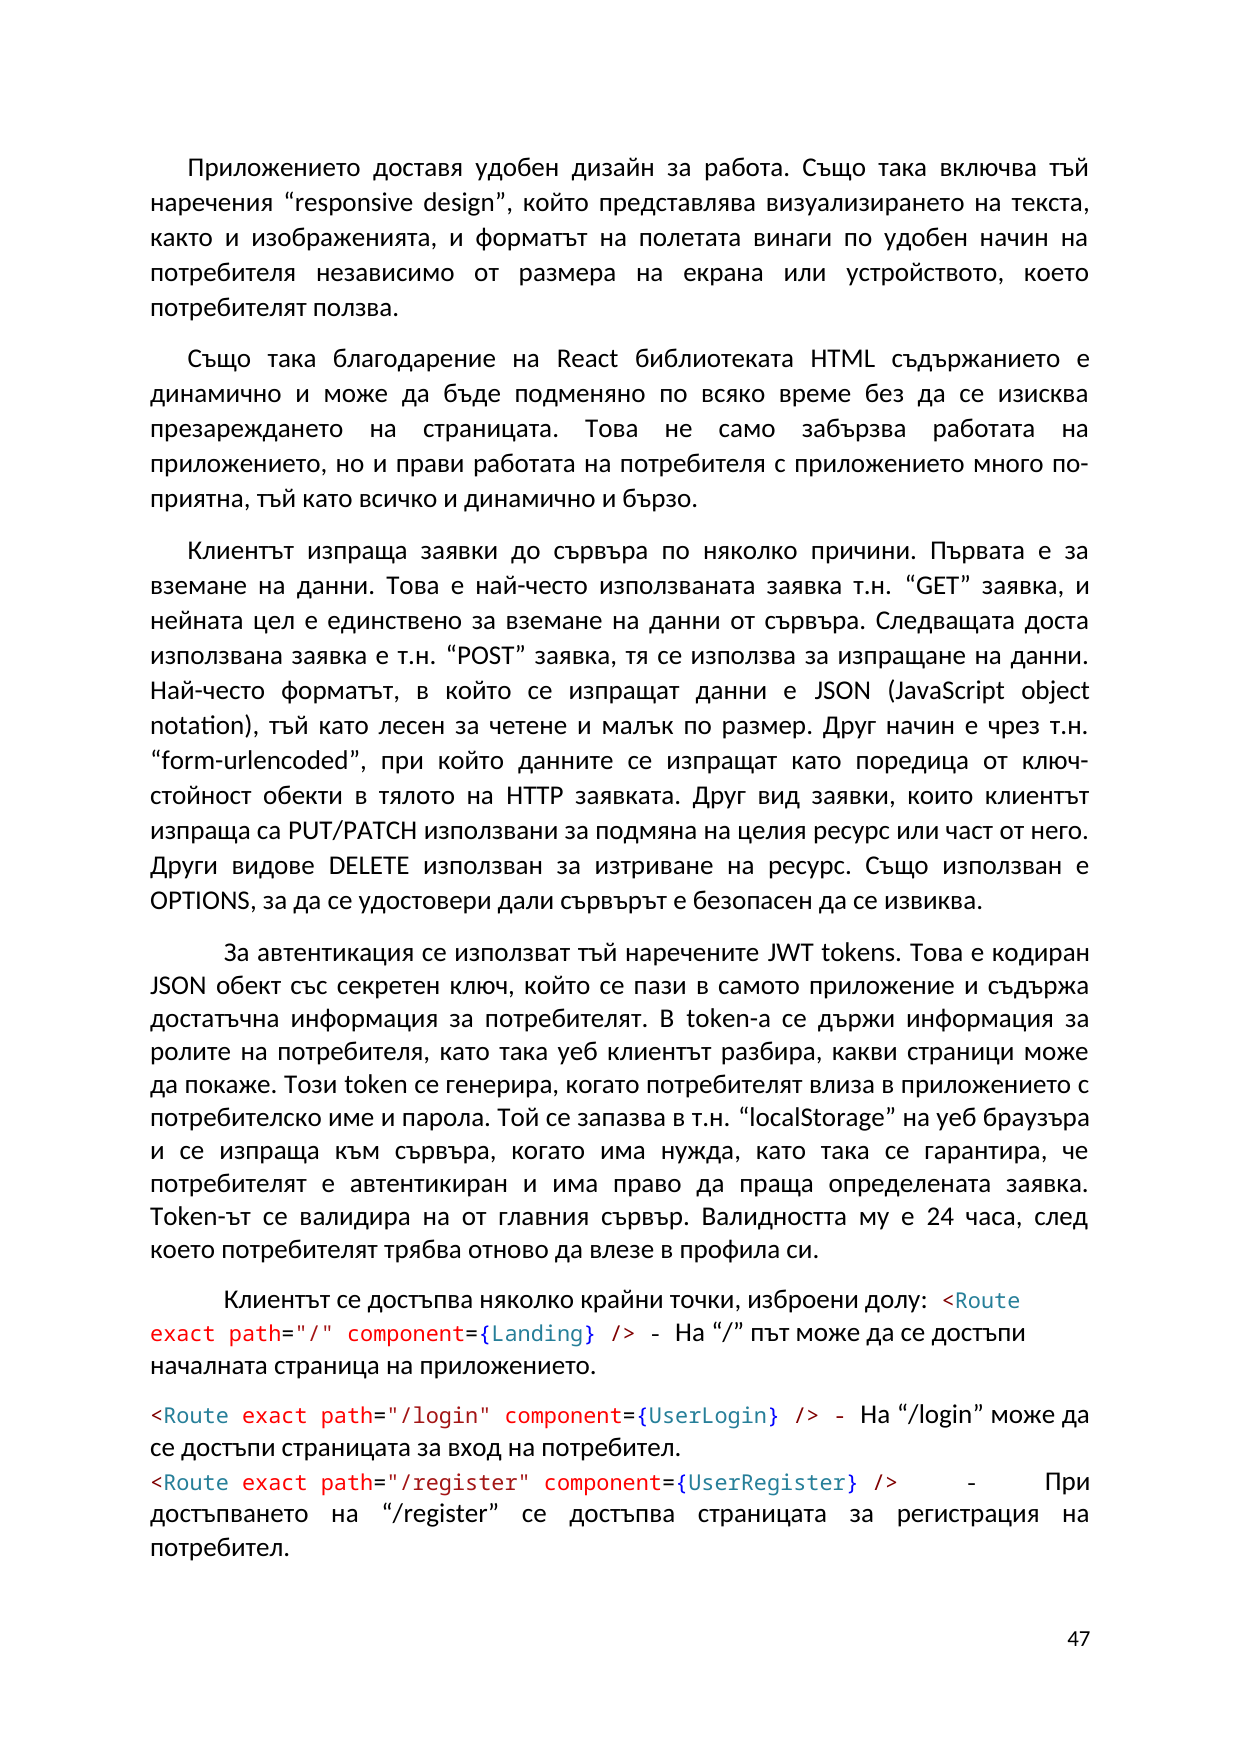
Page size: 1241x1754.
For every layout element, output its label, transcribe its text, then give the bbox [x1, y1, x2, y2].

text <Route exact path="/register" component={UserRegister} /> - При достъпването на “/register” се достъпва страницата за регистрация на потребител. [150, 1464, 1090, 1563]
text За автентикация се използват тъй наречените JWT tokens. Това е кодиран JSON обект със секретен ключ, който се пази в самото приложение и съдържа достатъчна информация за потребителят. В token-а се държи информация за ролите на потребителя, като така уеб клиентът разбира, какви страници може да покаже. Този token се генерира, когато потребителят влиза в приложението с потребителско име и парола. Той се запазва в т.н. “localStorage” на уеб браузъра и се изпраща към сървъра, когато има нужда, като така се гарантира, че потребителят е автентикиран и има право да праща определената заявка. Token-ът се валидира на от главния сървър. Валидността му е 24 часа, след което потребителят трябва отново да влезе в профила си. [150, 935, 1090, 1265]
text Също така благодарение на React библиотеката HTML съдържанието е динамично и може да бъде подменяно по всяко време без да се изисква презареждането на страницата. Това не само забързва работата на приложението, но и прави работата на потребителя с приложението много по-приятна, тъй като всичко и динамично и бързо. [150, 342, 1090, 515]
text Клиентът изпраща заявки до сървъра по няколко причини. Първата е за вземане на данни. Това е най-често използваната заявка т.н. “GET” заявка, и нейната цел е единствено за вземане на данни от сървъра. Следващата доста използвана заявка е т.н. “POST” заявка, тя се използва за изпращане на данни. Най-често форматът, в който се изпращат данни е JSON (JavaScript object notation), тъй като лесен за четене и малък по размер. Друг начин е чрез т.н. “form-urlencoded”, при който данните се изпращат като поредица от ключ-стойност обекти в тялото на HTTP заявката. Друг вид заявки, които клиентът изпраща са PUT/PATCH използвани за подмяна на целия ресурс или част от него. Други видове DELETE използван за изтриване на ресурс. Също използван е OPTIONS, за да се удостовери дали сървърът е безопасен да се извиква. [150, 533, 1090, 916]
text Приложението доставя удобен дизайн за работа. Също така включва тъй наречения “responsive design”, който представлява визуализирането на текста, както и изображенията, и форматът на полетата винаги по удобен начин на потребителя независимо от размера на екрана или устройството, което потребителят ползва. [150, 150, 1090, 323]
text Клиентът се достъпва няколко крайни точки, изброени долу: <Route exact path="/" component={Landing} /> - На “/” път може да се достъпи началната страница на приложението. [150, 1282, 1090, 1381]
text <Route exact path="/login" component={UserLogin} /> - На “/login” може да се достъпи страницата за вход на потребител. [150, 1398, 1090, 1464]
